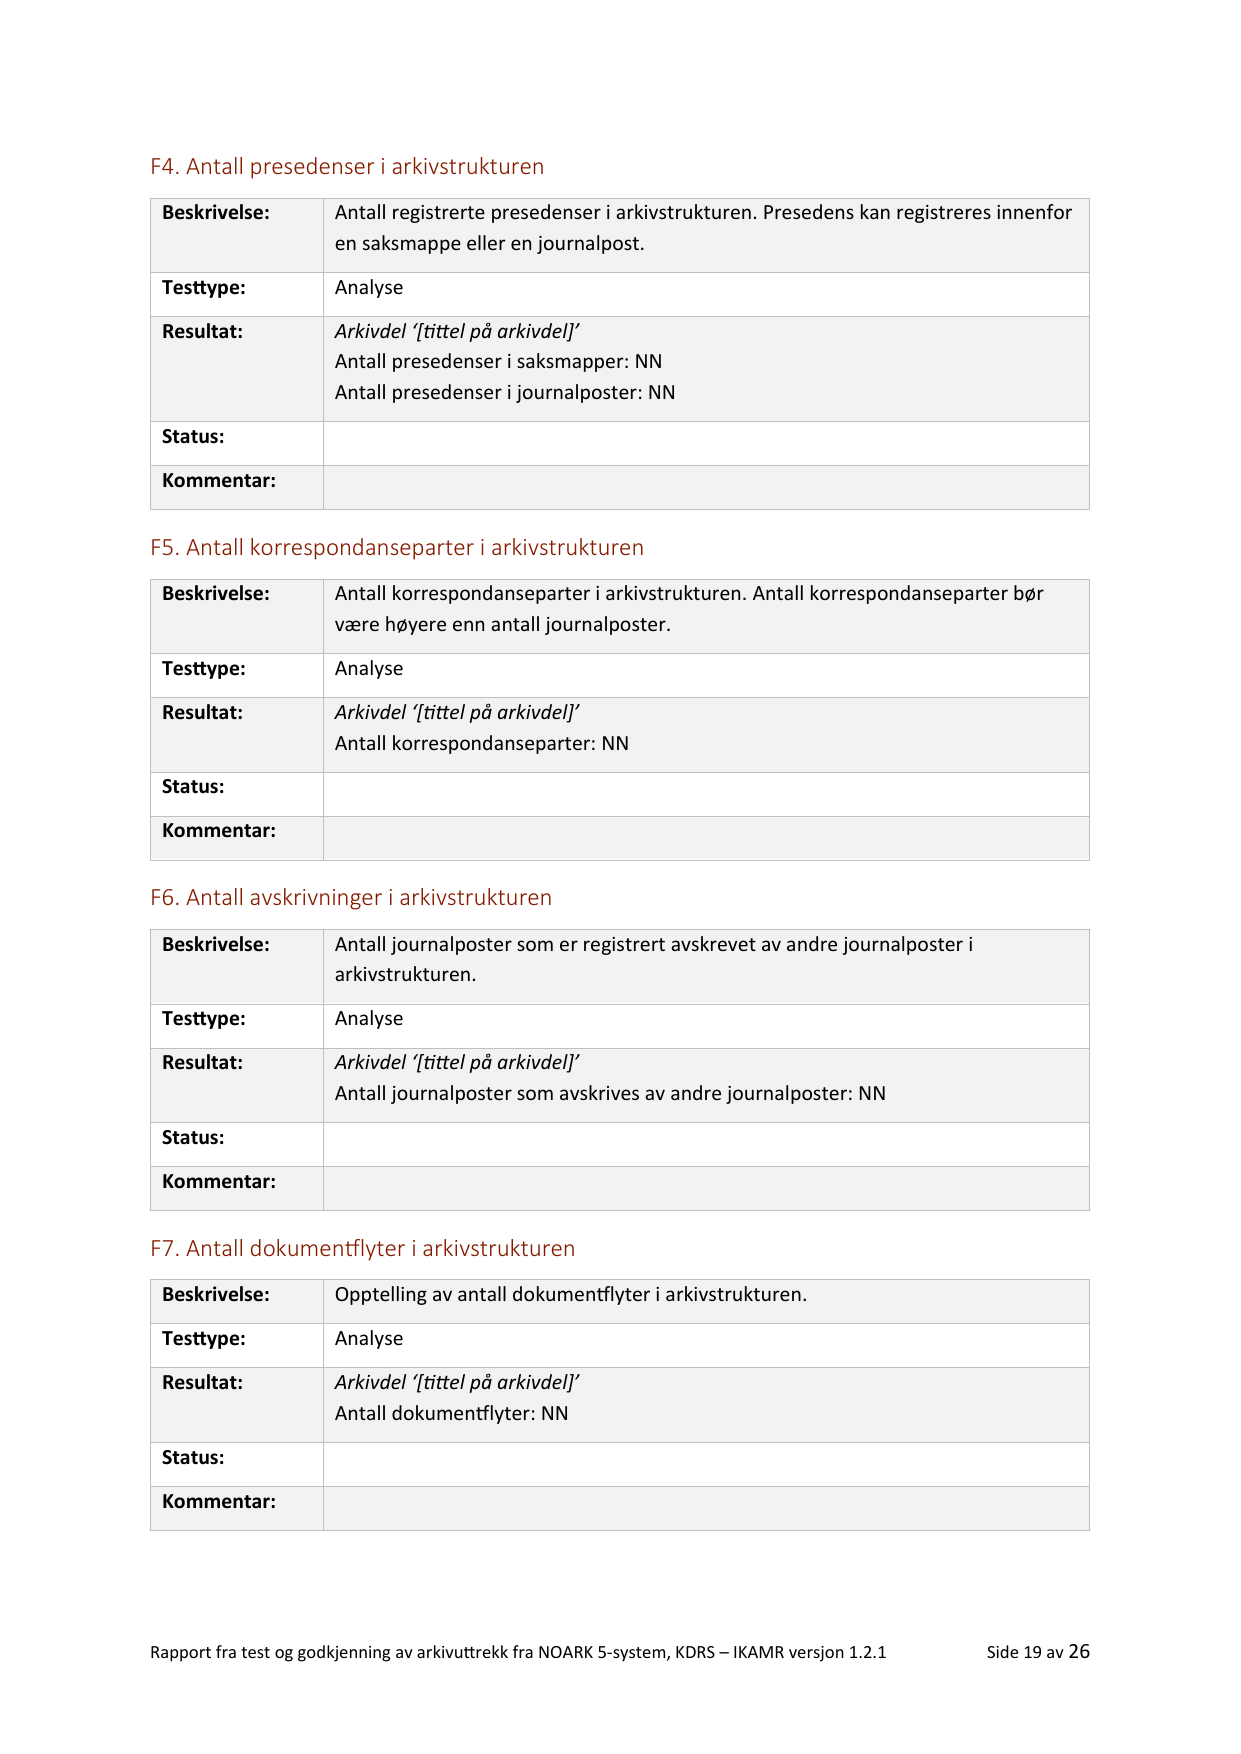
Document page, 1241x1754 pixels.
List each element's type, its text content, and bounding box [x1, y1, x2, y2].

table_cell Testtype: [151, 1324, 323, 1367]
table_cell [324, 466, 1089, 509]
subtitle F5. Antall korrespondanseparter i arkivstrukturen [150, 531, 1090, 562]
table_cell Analyse [324, 273, 1089, 316]
table_header Antall korrespondanseparter i arkivstrukturen. Antall korrespondanseparter bør være høyere enn antall journalposter. [324, 580, 1089, 653]
table_header Beskrivelse: [151, 580, 323, 653]
table_cell Resultat: [151, 1049, 323, 1122]
subtitle F4. Antall presedenser i arkivstrukturen [150, 150, 1090, 181]
table_cell Kommentar: [151, 1487, 323, 1530]
table_header Beskrivelse: [151, 1280, 323, 1323]
table_cell Status: [151, 773, 323, 816]
subtitle F7. Antall dokumentflyter i arkivstrukturen [150, 1232, 1090, 1262]
table_cell Arkivdel ‘[tittel på arkivdel]’ Antall presedenser i saksmapper: NN Antall presedenser i journalposter: NN [324, 317, 1089, 421]
table_cell [324, 1167, 1089, 1210]
table_cell Testtype: [151, 654, 323, 697]
table_header Antall registrerte presedenser i arkivstrukturen. Presedens kan registreres innenfor en saksmappe eller en journalpost. [324, 199, 1089, 272]
table_cell Status: [151, 1443, 323, 1486]
table_header Opptelling av antall dokumentflyter i arkivstrukturen. [324, 1280, 1089, 1323]
table_header Beskrivelse: [151, 930, 323, 1003]
table_header Antall journalposter som er registrert avskrevet av andre journalposter i arkivstrukturen. [324, 930, 1089, 1003]
table_cell Resultat: [151, 698, 323, 772]
table_cell Kommentar: [151, 466, 323, 509]
table_cell Arkivdel ‘[tittel på arkivdel]’ Antall journalposter som avskrives av andre journalposter: NN [324, 1049, 1089, 1122]
table_cell [324, 773, 1089, 816]
table_cell Analyse [324, 1005, 1089, 1047]
table_header Beskrivelse: [151, 199, 323, 272]
table_cell Arkivdel ‘[tittel på arkivdel]’ Antall dokumentflyter: NN [324, 1368, 1089, 1442]
table_cell [324, 817, 1089, 859]
table_cell Arkivdel ‘[tittel på arkivdel]’ Antall korrespondanseparter: NN [324, 698, 1089, 772]
table_cell [324, 422, 1089, 465]
table_cell [324, 1487, 1089, 1530]
table_cell Testtype: [151, 1005, 323, 1047]
table_cell [324, 1123, 1089, 1166]
table_cell Kommentar: [151, 817, 323, 859]
table_cell Testtype: [151, 273, 323, 316]
table_cell Analyse [324, 654, 1089, 697]
subtitle F6. Antall avskrivninger i arkivstrukturen [150, 881, 1090, 912]
table_cell Status: [151, 422, 323, 465]
table_cell [324, 1443, 1089, 1486]
table_cell Resultat: [151, 317, 323, 421]
table_cell Analyse [324, 1324, 1089, 1367]
table_cell Kommentar: [151, 1167, 323, 1210]
table_cell Resultat: [151, 1368, 323, 1442]
table_cell Status: [151, 1123, 323, 1166]
